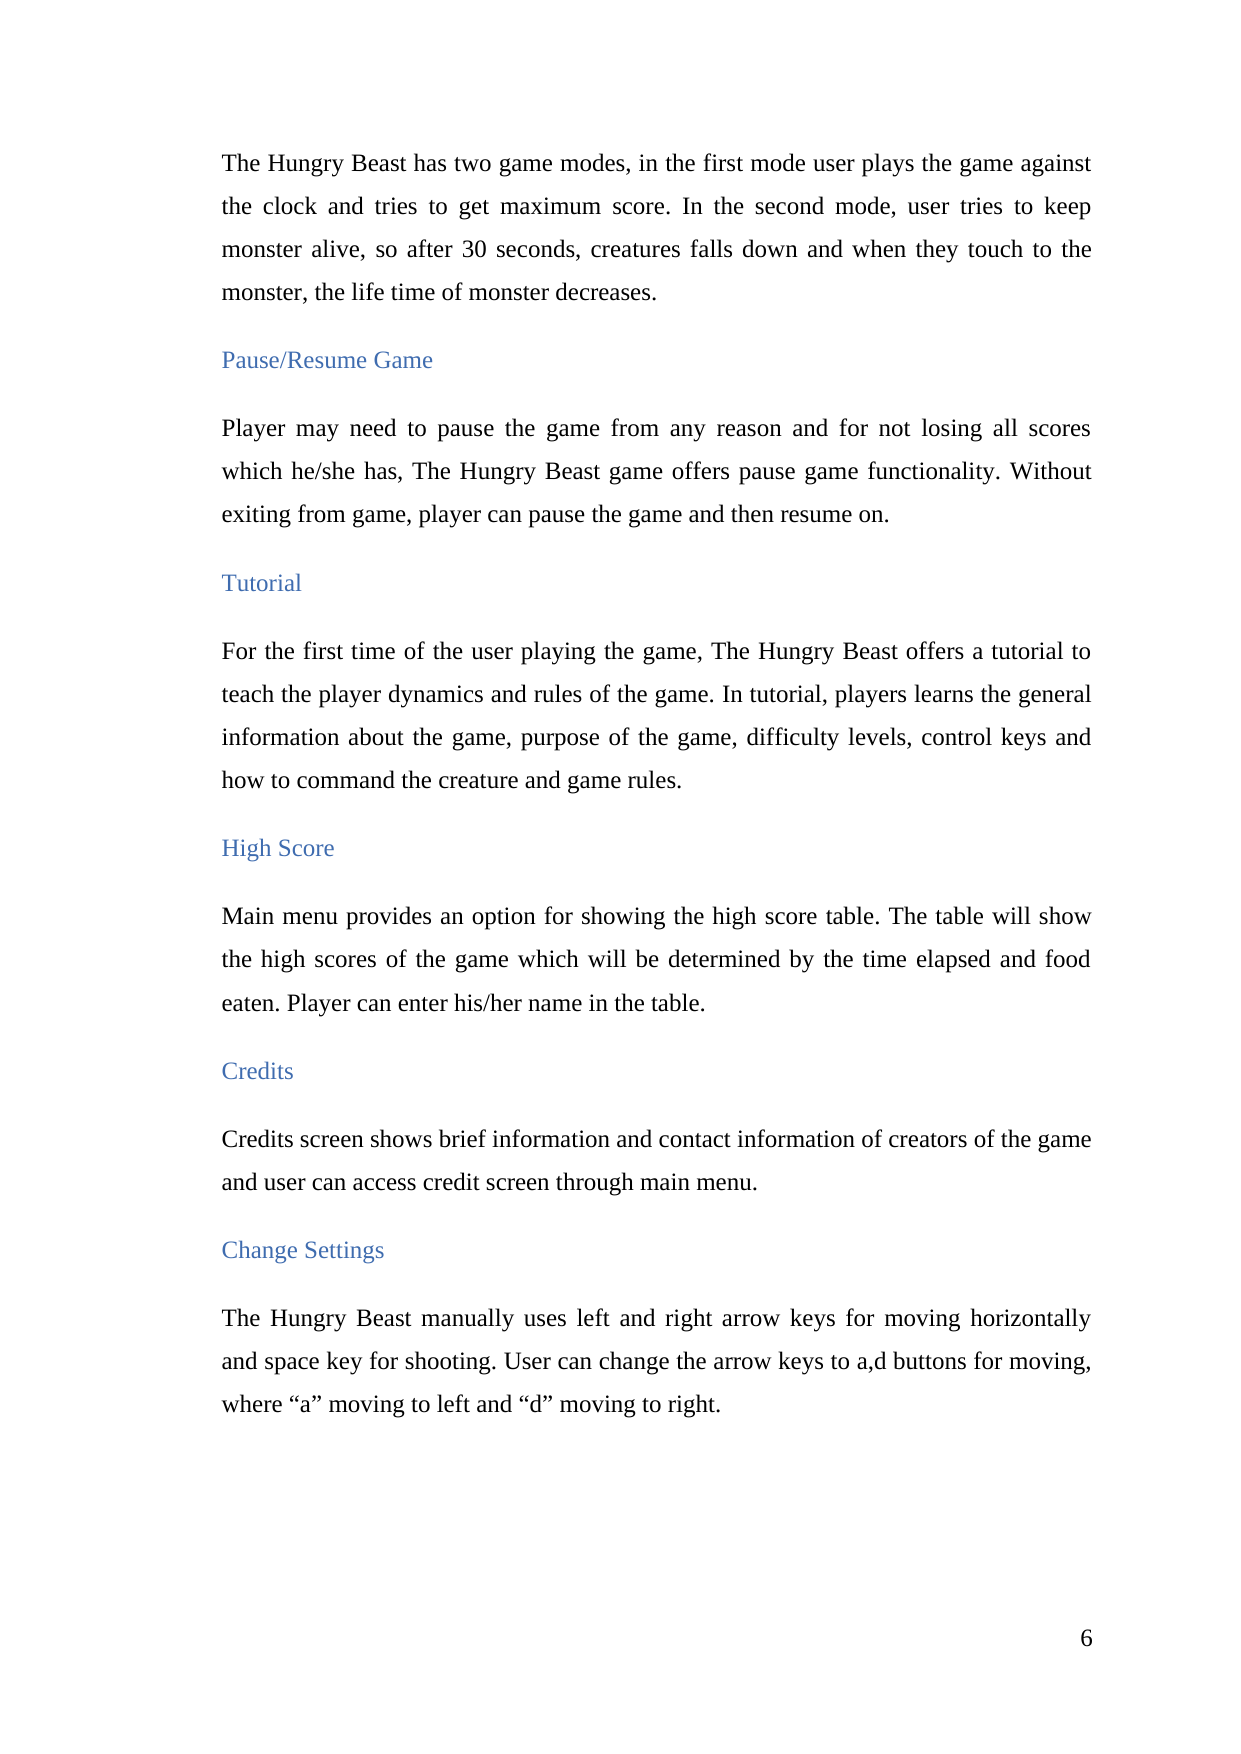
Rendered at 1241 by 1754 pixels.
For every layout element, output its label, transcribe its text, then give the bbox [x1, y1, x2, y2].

text Main menu provides an option for showing the high score table. The table will show the high scores of the game which will be determined by the time elapsed and food eaten. Player can enter his/her name in the table. [221, 901, 1093, 1016]
text For the first time of the user playing the game, The Hungry Beast offers a tutorial to teach the player dynamics and rules of the game. In tutorial, players learns the general information about the game, purpose of the game, difficulty levels, control keys and how to command the creature and game rules. [221, 636, 1093, 794]
text Player may need to pause the game from any reason and for not losing all scores which he/she has, The Hungry Beast game offers pause game functionality. Without exiting from game, player can pause the game and then resume on. [221, 413, 1093, 528]
text Credits [148, 1056, 1093, 1084]
text High Score [148, 833, 1093, 862]
text Credits screen shows brief information and contact information of creators of the game and user can access credit screen through main menu. [221, 1124, 1093, 1196]
text Tutorial [148, 568, 1093, 596]
text The Hungry Beast has two game modes, in the first mode user plays the game against the clock and tries to get maximum score. In the second mode, user tries to keep monster alive, so after 30 seconds, creatures falls down and when they touch to the monster, the life time of monster decreases. [221, 148, 1093, 306]
text Change Settings [148, 1235, 1093, 1264]
text Pause/Resume Game [148, 345, 1093, 374]
text The Hungry Beast manually uses left and right arrow keys for moving horizontally and space key for shooting. User can change the arrow keys to a,d buttons for moving, where “a” moving to left and “d” moving to right. [221, 1303, 1093, 1418]
